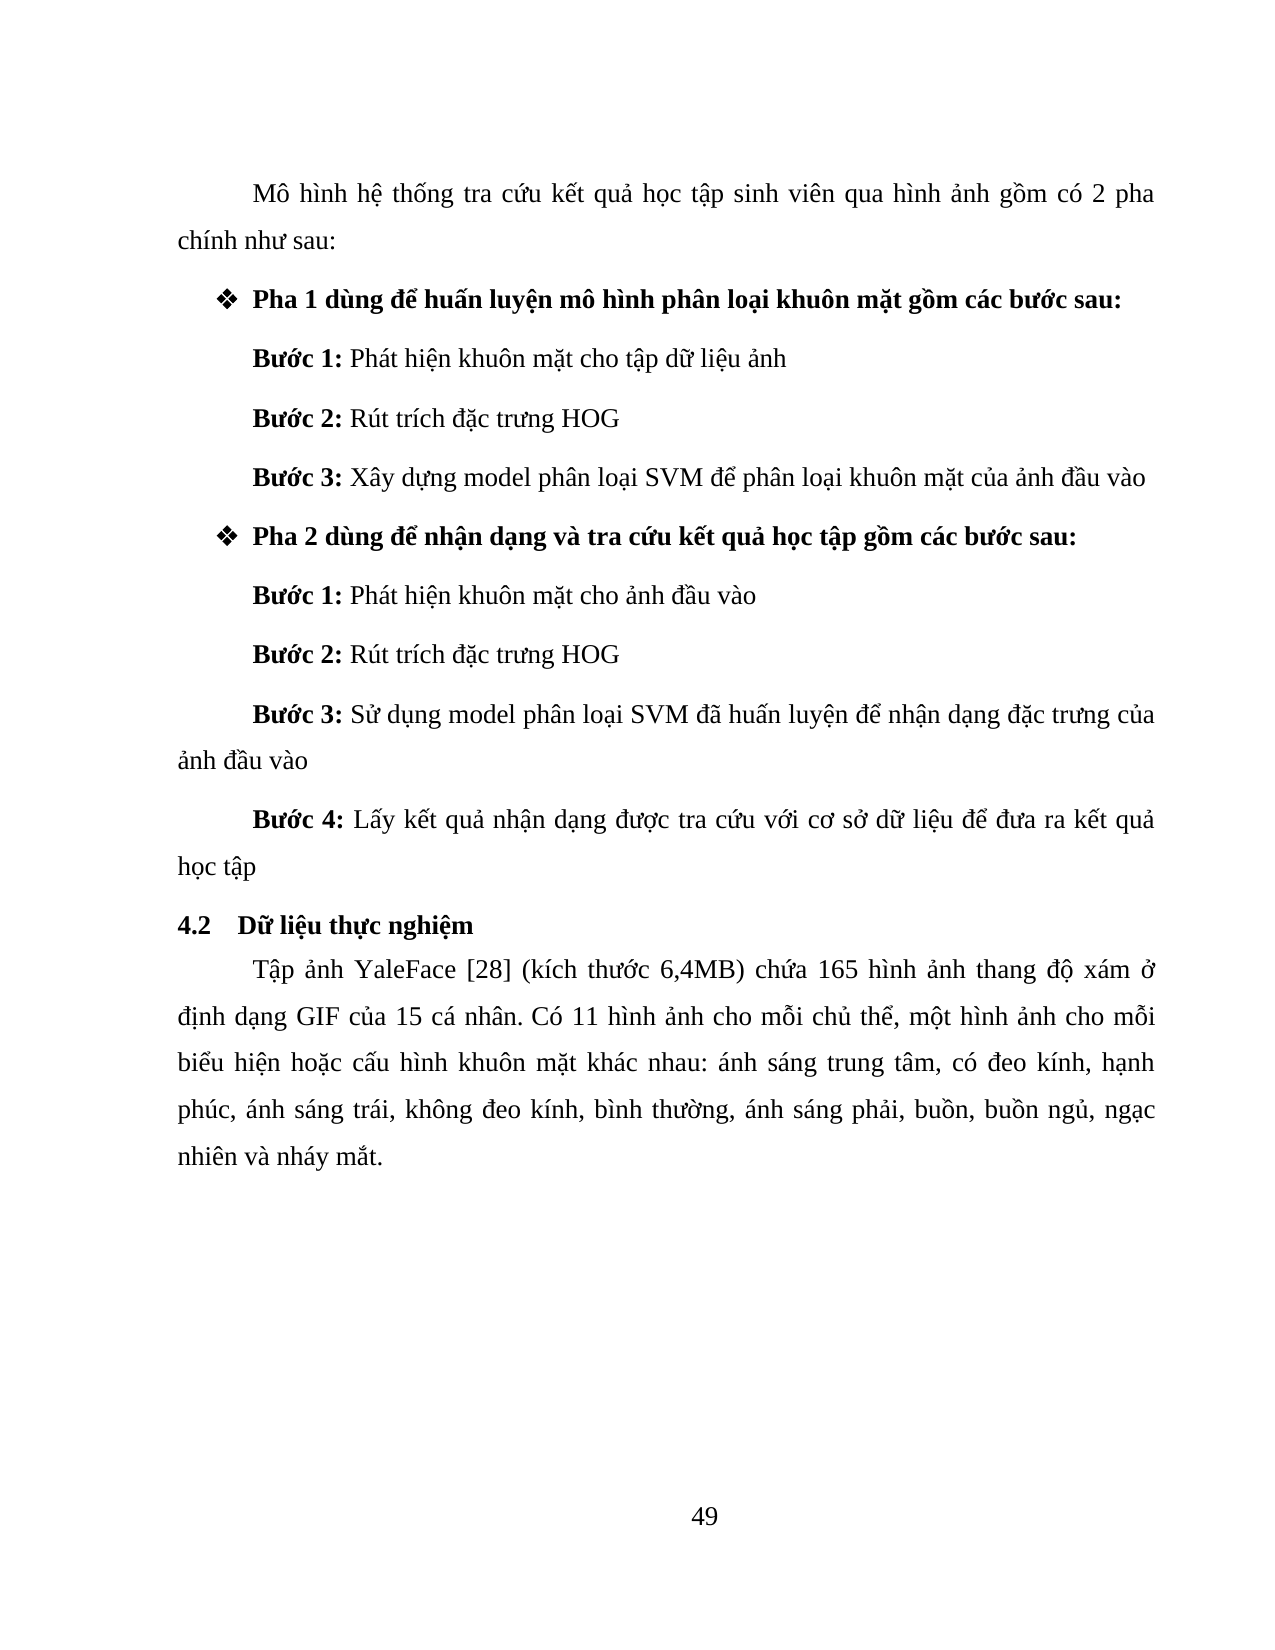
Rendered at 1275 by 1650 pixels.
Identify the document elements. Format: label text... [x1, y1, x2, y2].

text Bước 2: Rút trích đặc trưng HOG [177, 638, 1157, 670]
text Bước 1: Phát hiện khuôn mặt cho tập dữ liệu ảnh [177, 342, 1157, 374]
text Bước 1: Phát hiện khuôn mặt cho ảnh đầu vào [177, 579, 1157, 611]
subtitle Dữ liệu thực nghiệm [177, 909, 1157, 941]
text Bước 3: Xây dựng model phân loại SVM để phân loại khuôn mặt của ảnh đầu vào [177, 461, 1157, 492]
text Bước 3: Sử dụng model phân loại SVM đã huấn luyện để nhận dạng đặc trưng của ảnh đầu vào [177, 698, 1157, 776]
text Bước 4: Lấy kết quả nhận dạng được tra cứu với cơ sở dữ liệu để đưa ra kết quả học tập [177, 803, 1157, 881]
text Tập ảnh YaleFace [28] (kích thước 6,4MB) chứa 165 hình ảnh thang độ xám ở định dạng GIF của 15 cá nhân. Có 11 hình ảnh cho mỗi chủ thể, một hình ảnh cho mỗi biểu hiện hoặc cấu hình khuôn mặt khác nhau: ánh sáng trung tâm, có đeo kính, hạnh phúc, ánh sáng trái, không đeo kính, bình thường, ánh sáng phải, buồn, buồn ngủ, ngạc nhiên và nháy mắt. [177, 953, 1157, 1171]
text Bước 2: Rút trích đặc trưng HOG [177, 402, 1157, 433]
list Pha 1 dùng để huấn luyện mô hình phân loại khuôn mặt gồm các bước sau: [215, 283, 1157, 314]
list Pha 2 dùng để nhận dạng và tra cứu kết quả học tập gồm các bước sau: [215, 520, 1157, 551]
text Mô hình hệ thống tra cứu kết quả học tập sinh viên qua hình ảnh gồm có 2 pha chính như sau: [177, 177, 1157, 255]
